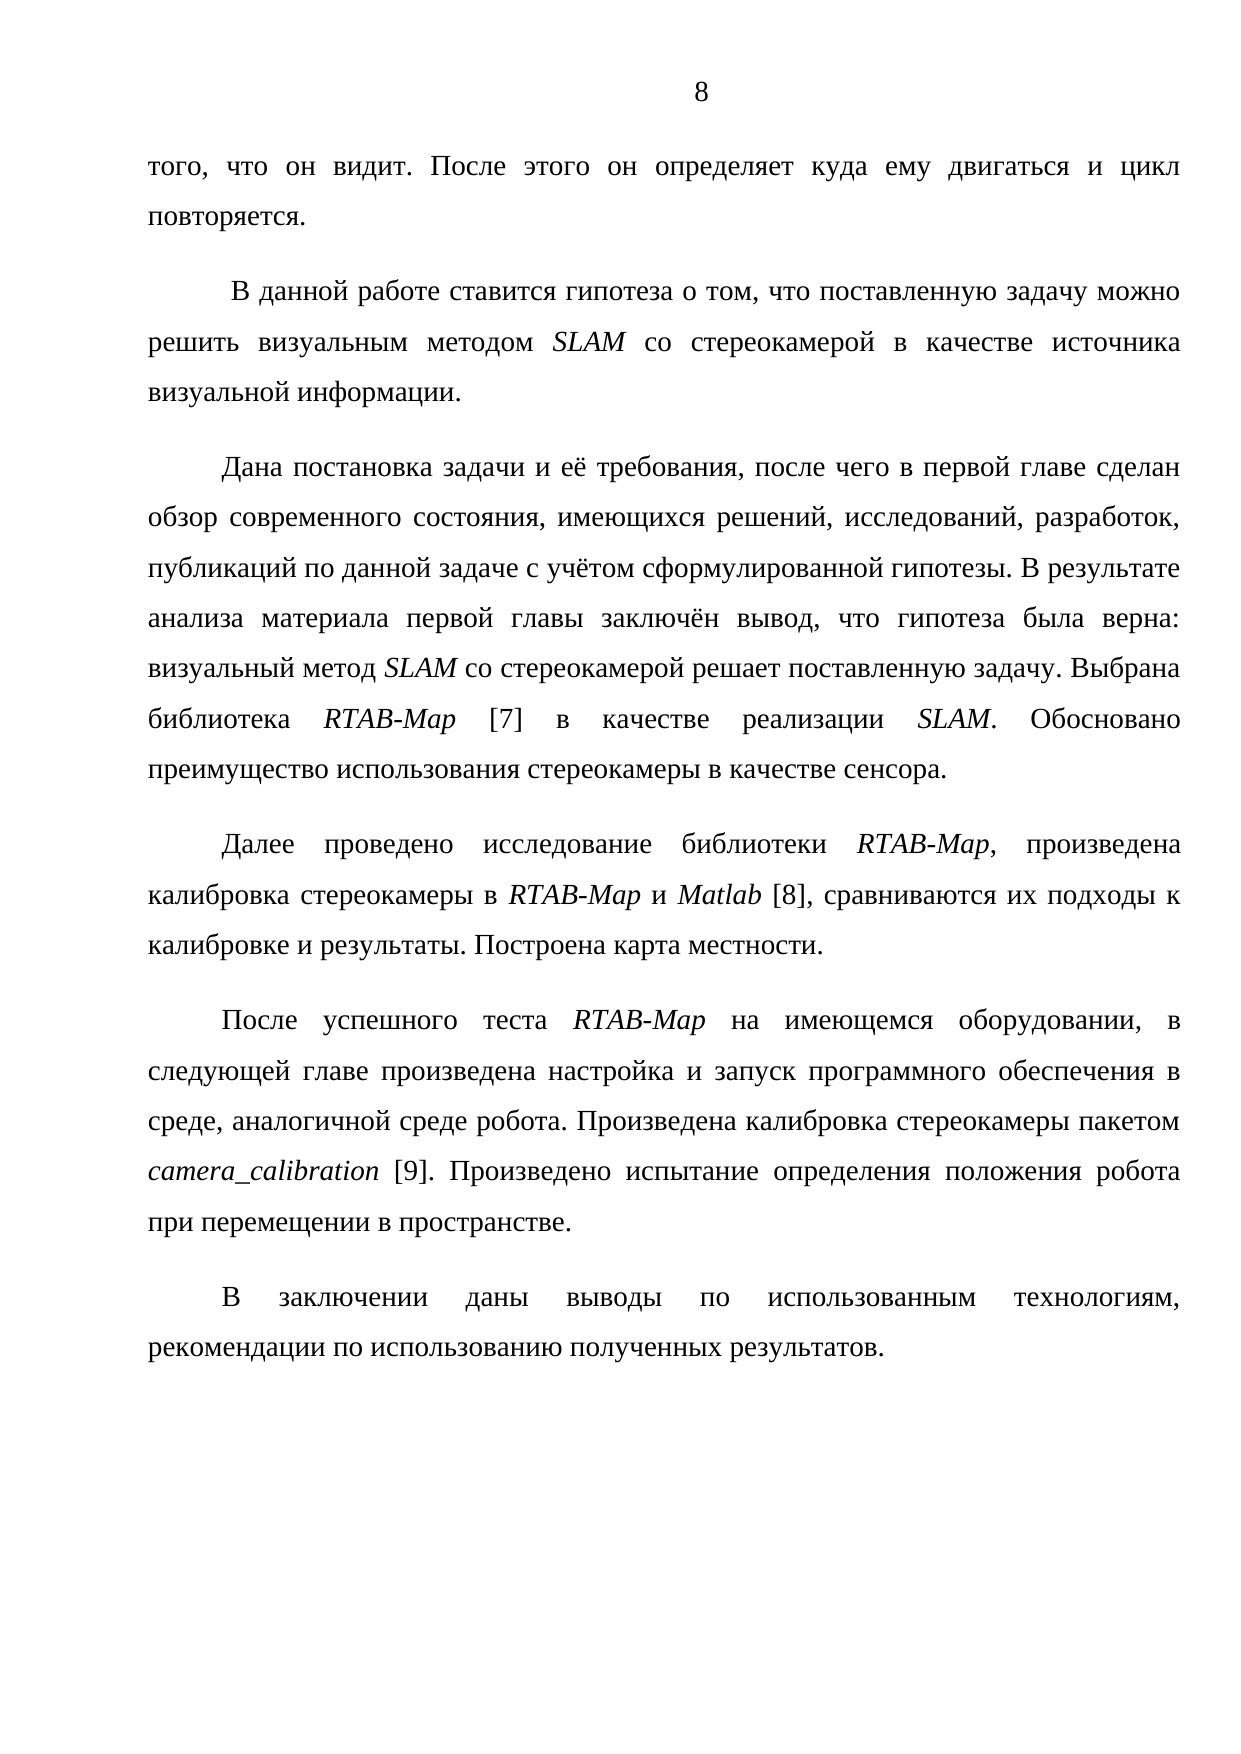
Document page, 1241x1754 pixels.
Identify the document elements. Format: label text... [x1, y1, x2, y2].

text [148, 148, 1181, 232]
text В заключении даны выводы по использованным технологиям, рекомендации по использованию полученных результатов. [148, 1279, 1181, 1363]
text Далее проведено исследование библиотеки RTAB-Map, произведена калибровка стереокамеры в RTAB-Map и Matlab , сравниваются их подходы к калибровке и результаты. Построена карта местности. [148, 826, 1181, 961]
text В данной работе ставится гипотеза о том, что поставленную задачу можно решить визуальным методом SLAM со стереокамерой в качестве источника визуальной информации. [148, 273, 1181, 407]
text После успешного теста RTAB-Map на имеющемся оборудовании, в следующей главе произведена настройка и запуск программного обеспечения в среде, аналогичной среде робота. Произведена калибровка стереокамеры пакетом camera_calibration . Произведено испытание определения положения робота при перемещении в пространстве. [148, 1002, 1181, 1237]
text Дана постановка задачи и её требования, после чего в первой главе сделан обзор современного состояния, имеющихся решений, исследований, разработок, публикаций по данной задаче с учётом сформулированной гипотезы. В результате анализа материала первой главы заключён вывод, что гипотеза была верна: визуальный метод SLAM со стереокамерой решает поставленную задачу. Выбрана библиотека RTAB-Map в качестве реализации SLAM. Обосновано преимущество использования стереокамеры в качестве сенсора. [148, 449, 1181, 785]
